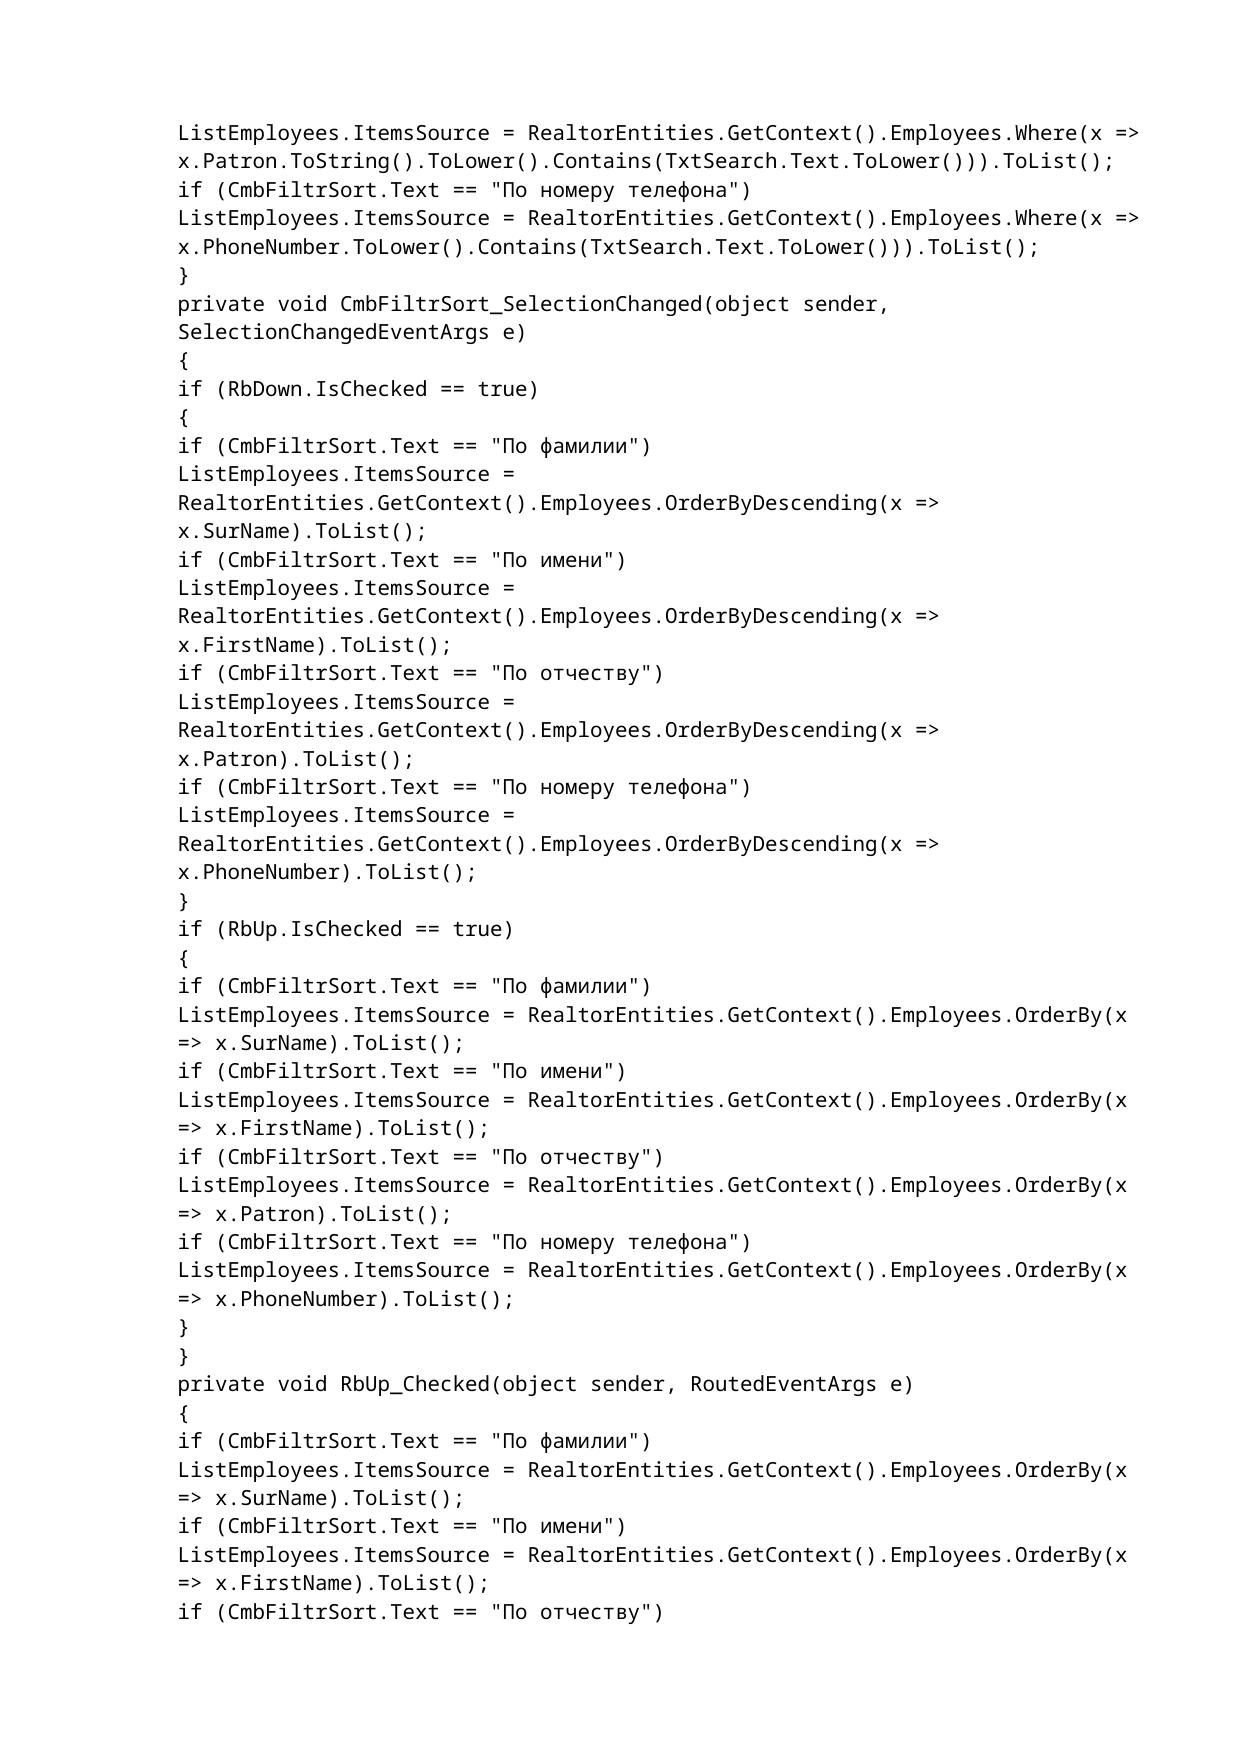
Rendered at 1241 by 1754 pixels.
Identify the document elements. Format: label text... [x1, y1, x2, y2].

text ListEmployees.ItemsSource = RealtorEntities.GetContext().Employees.OrderBy(x => x.FirstName).ToList(); [177, 1540, 1152, 1597]
text ListEmployees.ItemsSource = RealtorEntities.GetContext().Employees.OrderBy(x => x.PhoneNumber).ToList(); [177, 1256, 1152, 1312]
text if (CmbFiltrSort.Text == "По фамилии") [177, 1426, 1152, 1455]
text ListEmployees.ItemsSource = RealtorEntities.GetContext().Employees.OrderBy(x => x.SurName).ToList(); [177, 1455, 1152, 1512]
text if (CmbFiltrSort.Text == "По имени") [177, 545, 1152, 573]
text if (CmbFiltrSort.Text == "По отчеству") [177, 658, 1152, 687]
text } [177, 260, 1152, 289]
text if (CmbFiltrSort.Text == "По фамилии") [177, 971, 1152, 1000]
text if (CmbFiltrSort.Text == "По номеру телефона") [177, 772, 1152, 801]
text private void RbUp_Checked(object sender, RoutedEventArgs e) [177, 1369, 1152, 1398]
text ListEmployees.ItemsSource = RealtorEntities.GetContext().Employees.OrderByDescending(x => x.Patron).ToList(); [177, 687, 1152, 772]
text } [177, 1341, 1152, 1369]
text if (RbUp.IsChecked == true) [177, 914, 1152, 943]
text if (CmbFiltrSort.Text == "По фамилии") [177, 431, 1152, 459]
text private void CmbFiltrSort_SelectionChanged(object sender, SelectionChangedEventArgs e) [177, 289, 1152, 346]
text ListEmployees.ItemsSource = RealtorEntities.GetContext().Employees.Where(x => x.PhoneNumber.ToLower().Contains(TxtSearch.Text.ToLower())).ToList(); [177, 203, 1152, 260]
text if (CmbFiltrSort.Text == "По имени") [177, 1057, 1152, 1085]
text } [177, 1312, 1152, 1341]
text if (CmbFiltrSort.Text == "По номеру телефона") [177, 175, 1152, 203]
text ListEmployees.ItemsSource = RealtorEntities.GetContext().Employees.OrderByDescending(x => x.PhoneNumber).ToList(); [177, 801, 1152, 886]
text ListEmployees.ItemsSource = RealtorEntities.GetContext().Employees.OrderByDescending(x => x.FirstName).ToList(); [177, 573, 1152, 658]
text { [177, 1398, 1152, 1426]
text { [177, 346, 1152, 374]
text ListEmployees.ItemsSource = RealtorEntities.GetContext().Employees.OrderBy(x => x.FirstName).ToList(); [177, 1085, 1152, 1142]
text ListEmployees.ItemsSource = RealtorEntities.GetContext().Employees.OrderBy(x => x.Patron).ToList(); [177, 1170, 1152, 1227]
text { [177, 943, 1152, 971]
text ListEmployees.ItemsSource = RealtorEntities.GetContext().Employees.OrderBy(x => x.SurName).ToList(); [177, 1000, 1152, 1057]
text if (CmbFiltrSort.Text == "По отчеству") [177, 1142, 1152, 1170]
text { [177, 402, 1152, 431]
text if (CmbFiltrSort.Text == "По номеру телефона") [177, 1227, 1152, 1256]
text } [177, 886, 1152, 914]
text if (RbDown.IsChecked == true) [177, 374, 1152, 402]
text if (CmbFiltrSort.Text == "По отчеству") [177, 1597, 1152, 1625]
text ListEmployees.ItemsSource = RealtorEntities.GetContext().Employees.OrderByDescending(x => x.SurName).ToList(); [177, 459, 1152, 545]
text if (CmbFiltrSort.Text == "По имени") [177, 1512, 1152, 1540]
text ListEmployees.ItemsSource = RealtorEntities.GetContext().Employees.Where(x => x.Patron.ToString().ToLower().Contains(TxtSearch.Text.ToLower())).ToList(); [177, 118, 1152, 175]
